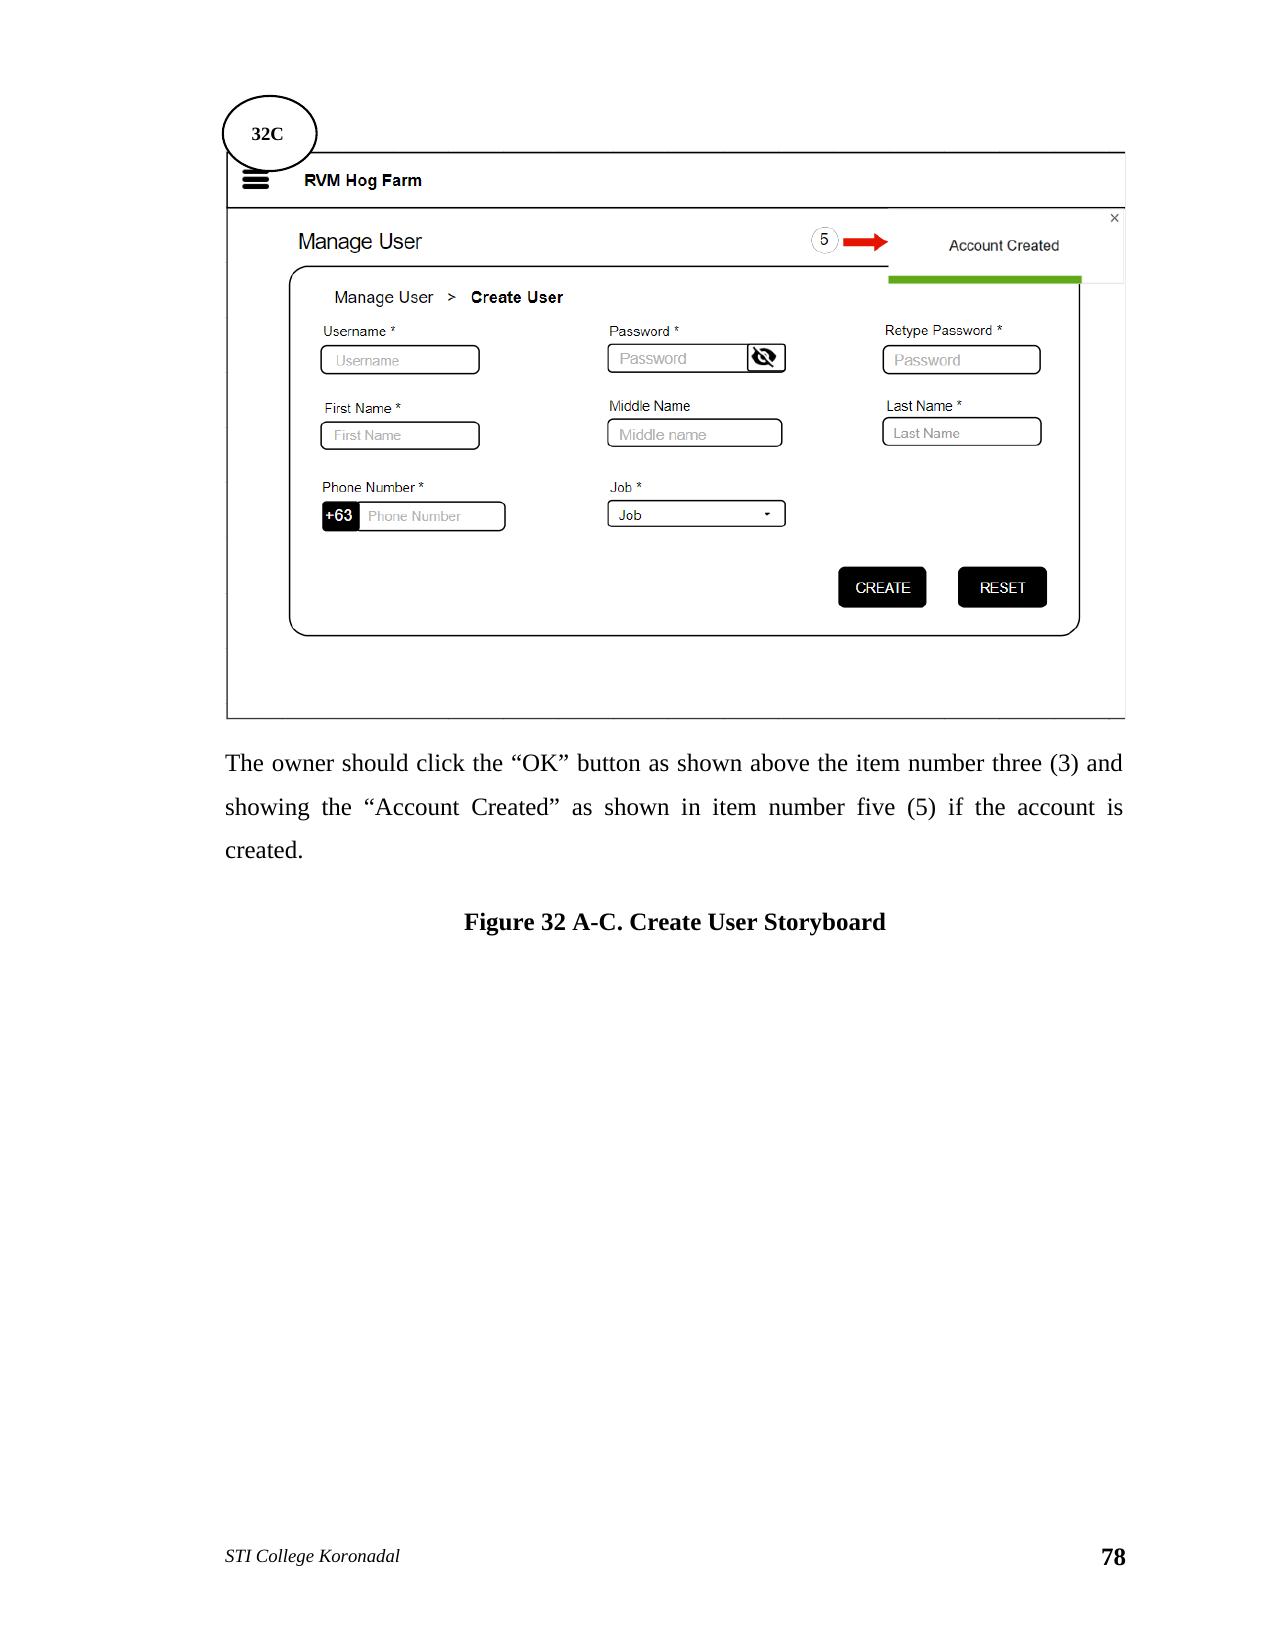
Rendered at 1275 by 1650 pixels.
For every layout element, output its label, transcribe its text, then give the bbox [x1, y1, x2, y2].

text Figure 32 A-C. Create User Storyboard [225, 907, 1125, 935]
text The owner should click the “OK” button as shown above the item number three (3) and showing the “Account Created” as shown in item number five (5) if the account is created. [225, 748, 1125, 863]
picture [225, 150, 1125, 720]
